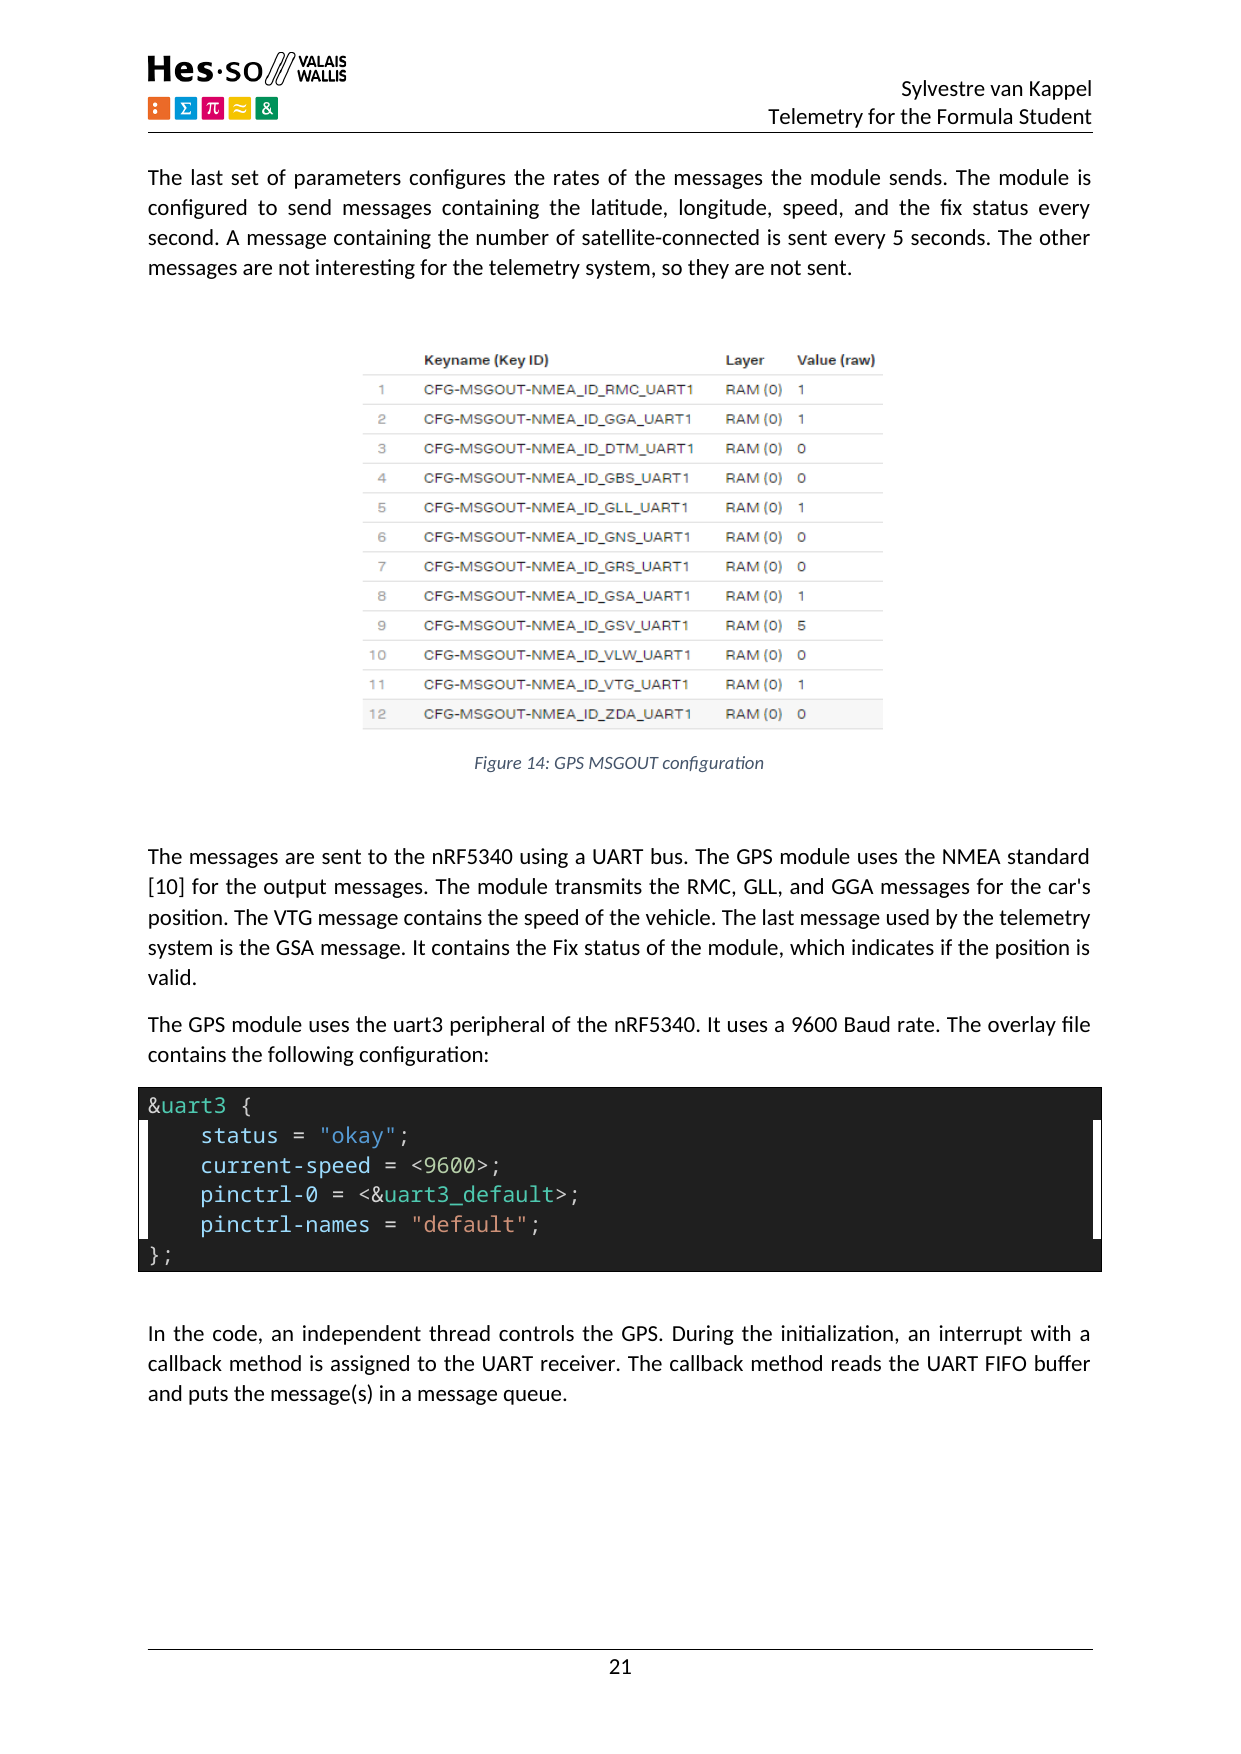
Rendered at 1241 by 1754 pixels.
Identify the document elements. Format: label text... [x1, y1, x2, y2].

text }; [139, 1236, 1101, 1271]
text The GPS module uses the uart3 peripheral of the nRF5340. It uses a 9600 Baud rate. The overlay file contains the following configuration: [148, 1010, 1093, 1068]
text The messages are sent to the nRF5340 using a UART bus. The GPS module uses the NMEA standard [10] for the output messages. The module transmits the RMC, GLL, and GGA messages for the car's position. The VTG message contains the speed of the vehicle. The last message used by the telemetry system is the GSA message. It contains the Fix status of the module, which indicates if the position is valid. [148, 842, 1093, 991]
text &uart3 { [139, 1088, 1101, 1120]
text The last set of parameters configures the rates of the messages the module sends. The module is configured to send messages containing the latitude, longitude, speed, and the fix status every second. A message containing the number of satellite-connected is sent every 5 seconds. The other messages are not interesting for the telemetry system, so they are not sent. [148, 163, 1093, 281]
picture [357, 347, 883, 733]
text Figure 14: GPS MSGOUT configuration [148, 752, 1093, 774]
text status = "okay"; [148, 1120, 1093, 1150]
picture [147, 52, 347, 120]
text pinctrl-names = "default"; [148, 1209, 1093, 1236]
text pinctrl-0 = <&uart3_default>; [148, 1179, 1093, 1209]
text In the code, an independent thread controls the GPS. During the initialization, an interrupt with a callback method is assigned to the UART receiver. The callback method reads the UART FIFO buffer and puts the message(s) in a message queue. [148, 1319, 1093, 1407]
text current-speed = <9600>; [148, 1150, 1093, 1179]
